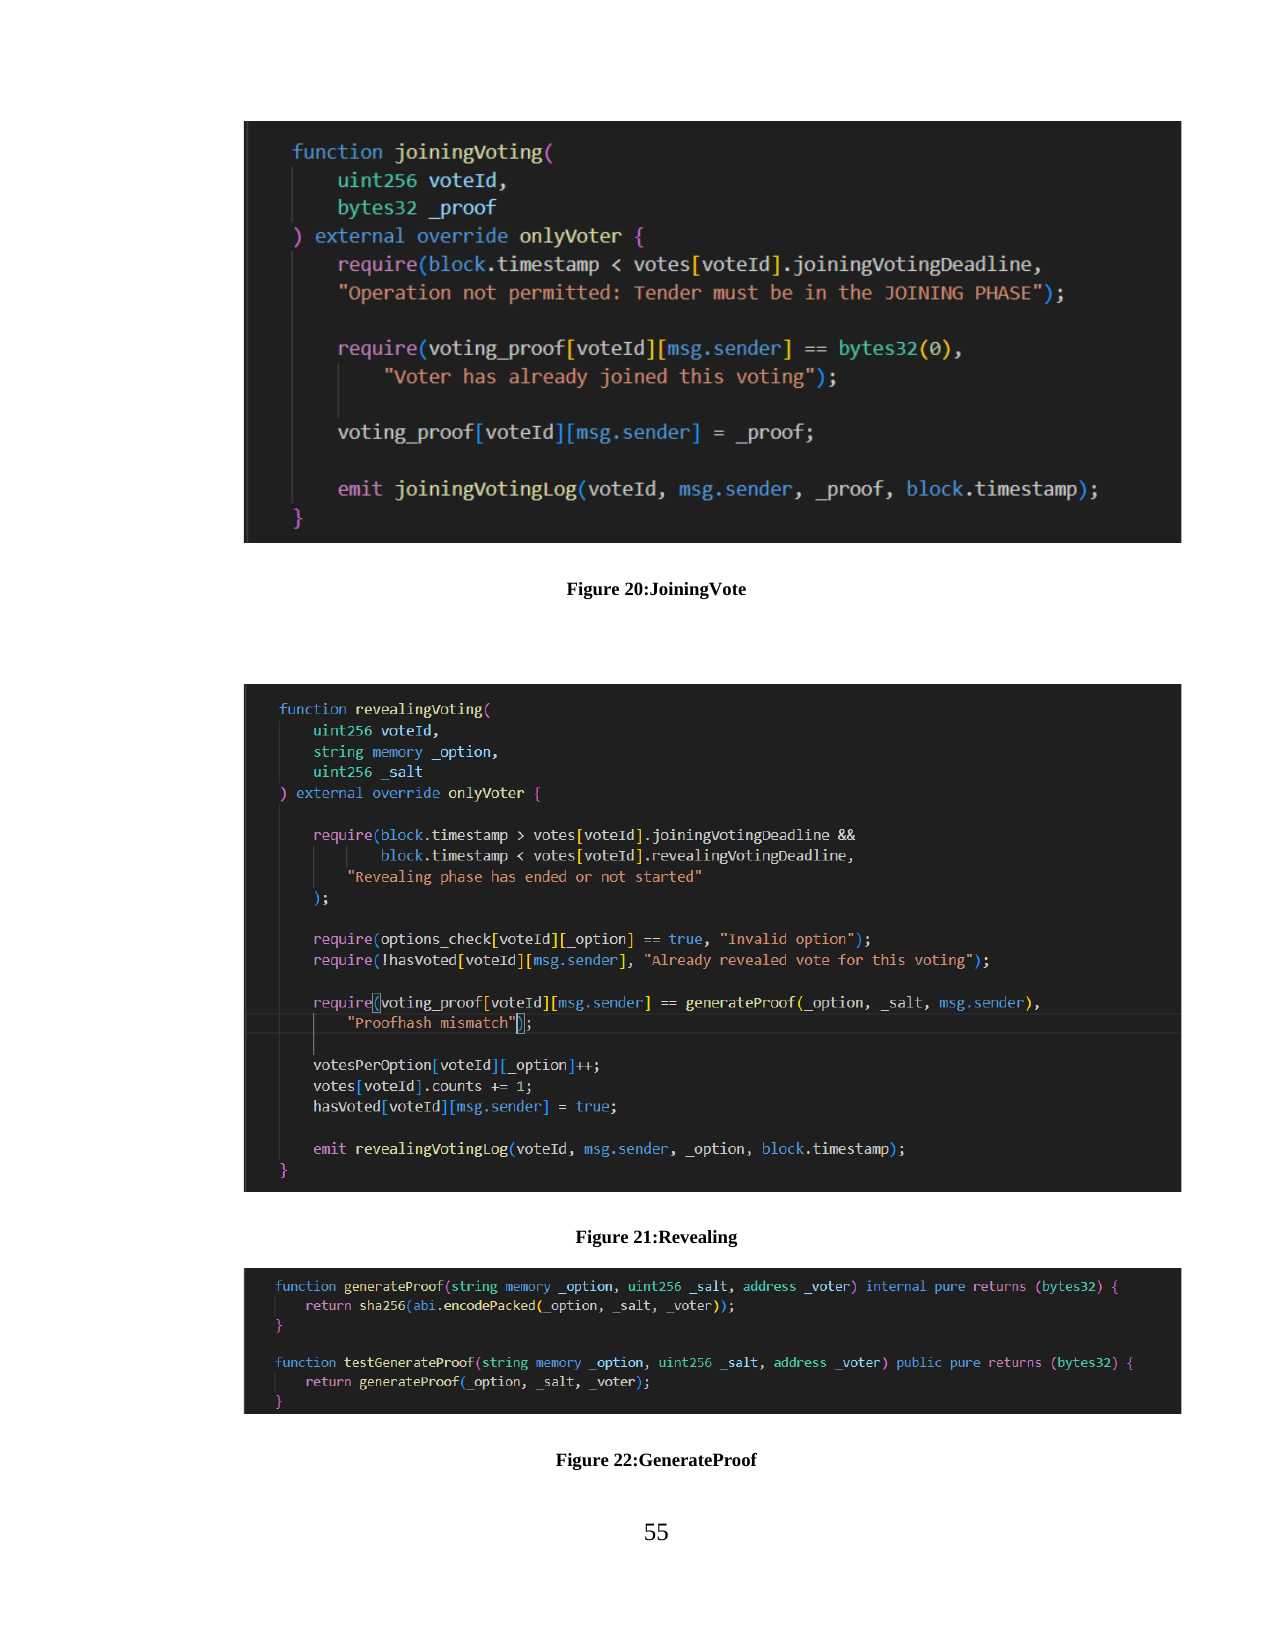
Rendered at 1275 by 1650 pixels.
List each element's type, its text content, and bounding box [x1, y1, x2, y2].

picture [243, 684, 1182, 1192]
picture [243, 121, 1182, 543]
text Figure 21:Revealing [187, 1226, 1125, 1248]
picture [243, 1268, 1182, 1414]
text Figure 22:GenerateProof [187, 1449, 1125, 1471]
text Figure 20:JoiningVote [187, 578, 1125, 600]
